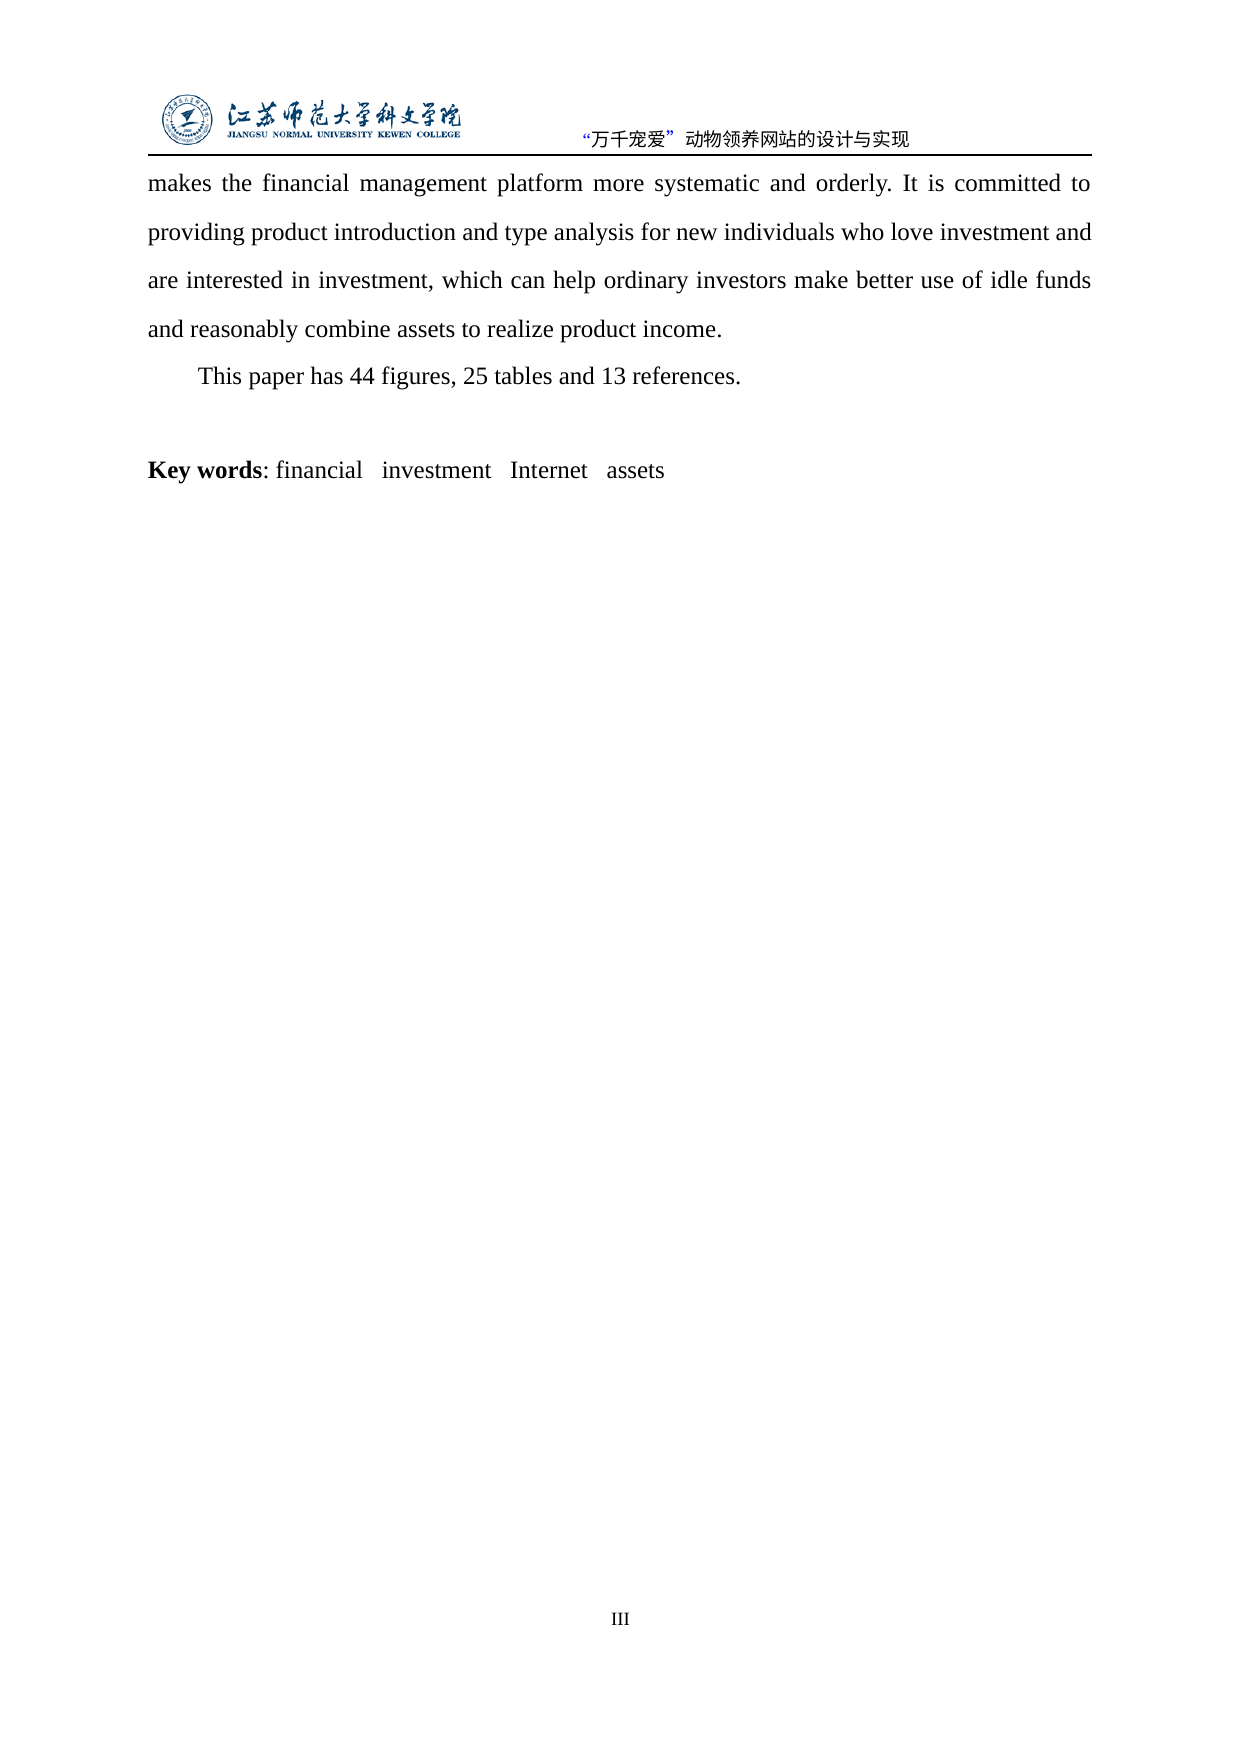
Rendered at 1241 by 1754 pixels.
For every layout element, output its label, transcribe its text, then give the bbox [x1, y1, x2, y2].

text This paper has 44 figures, 25 tables and 13 references. [148, 359, 1092, 392]
text Key words: financial investment Internet assets [148, 453, 1092, 485]
picture [147, 88, 475, 147]
